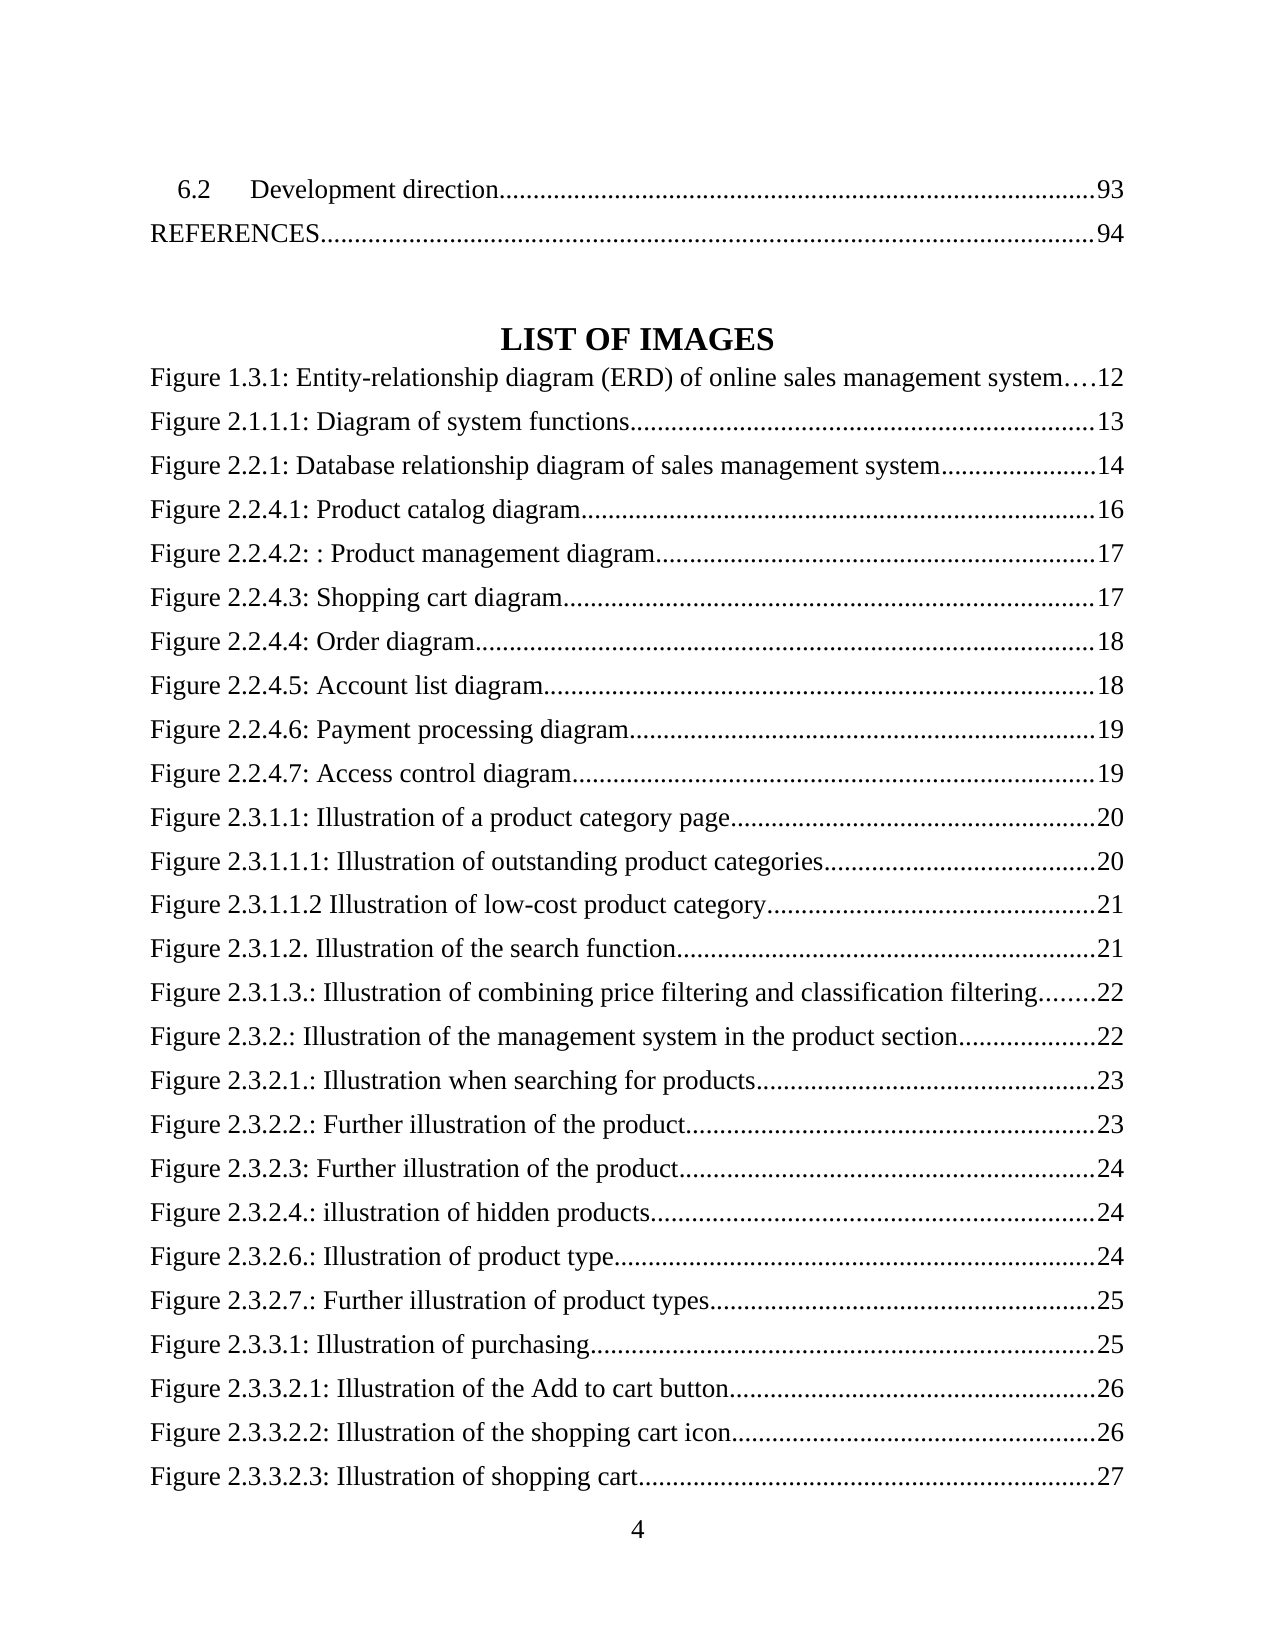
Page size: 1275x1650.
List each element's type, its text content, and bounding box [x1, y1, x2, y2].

subtitle LIST OF IMAGES [150, 320, 1125, 358]
